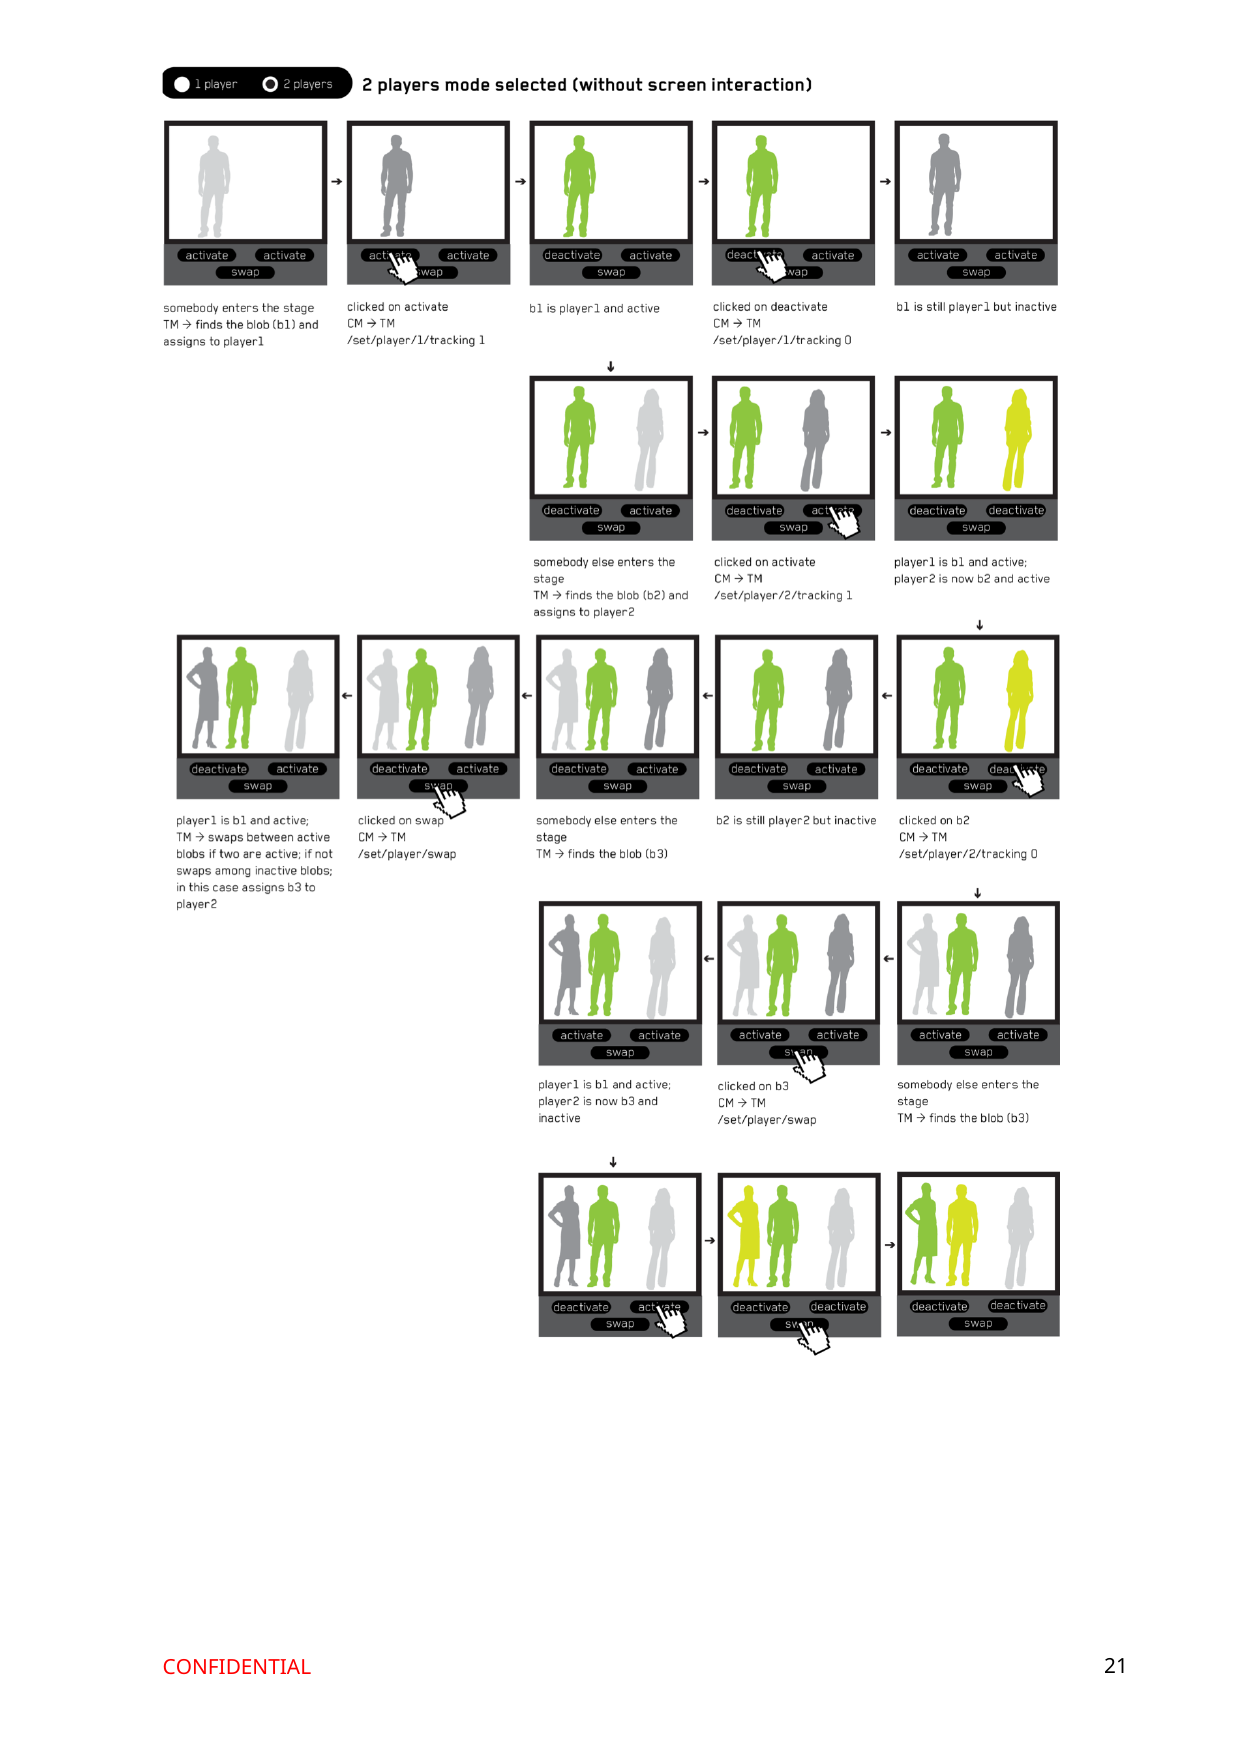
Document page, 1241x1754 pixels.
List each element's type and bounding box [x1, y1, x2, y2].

picture [162, 59, 1060, 1446]
